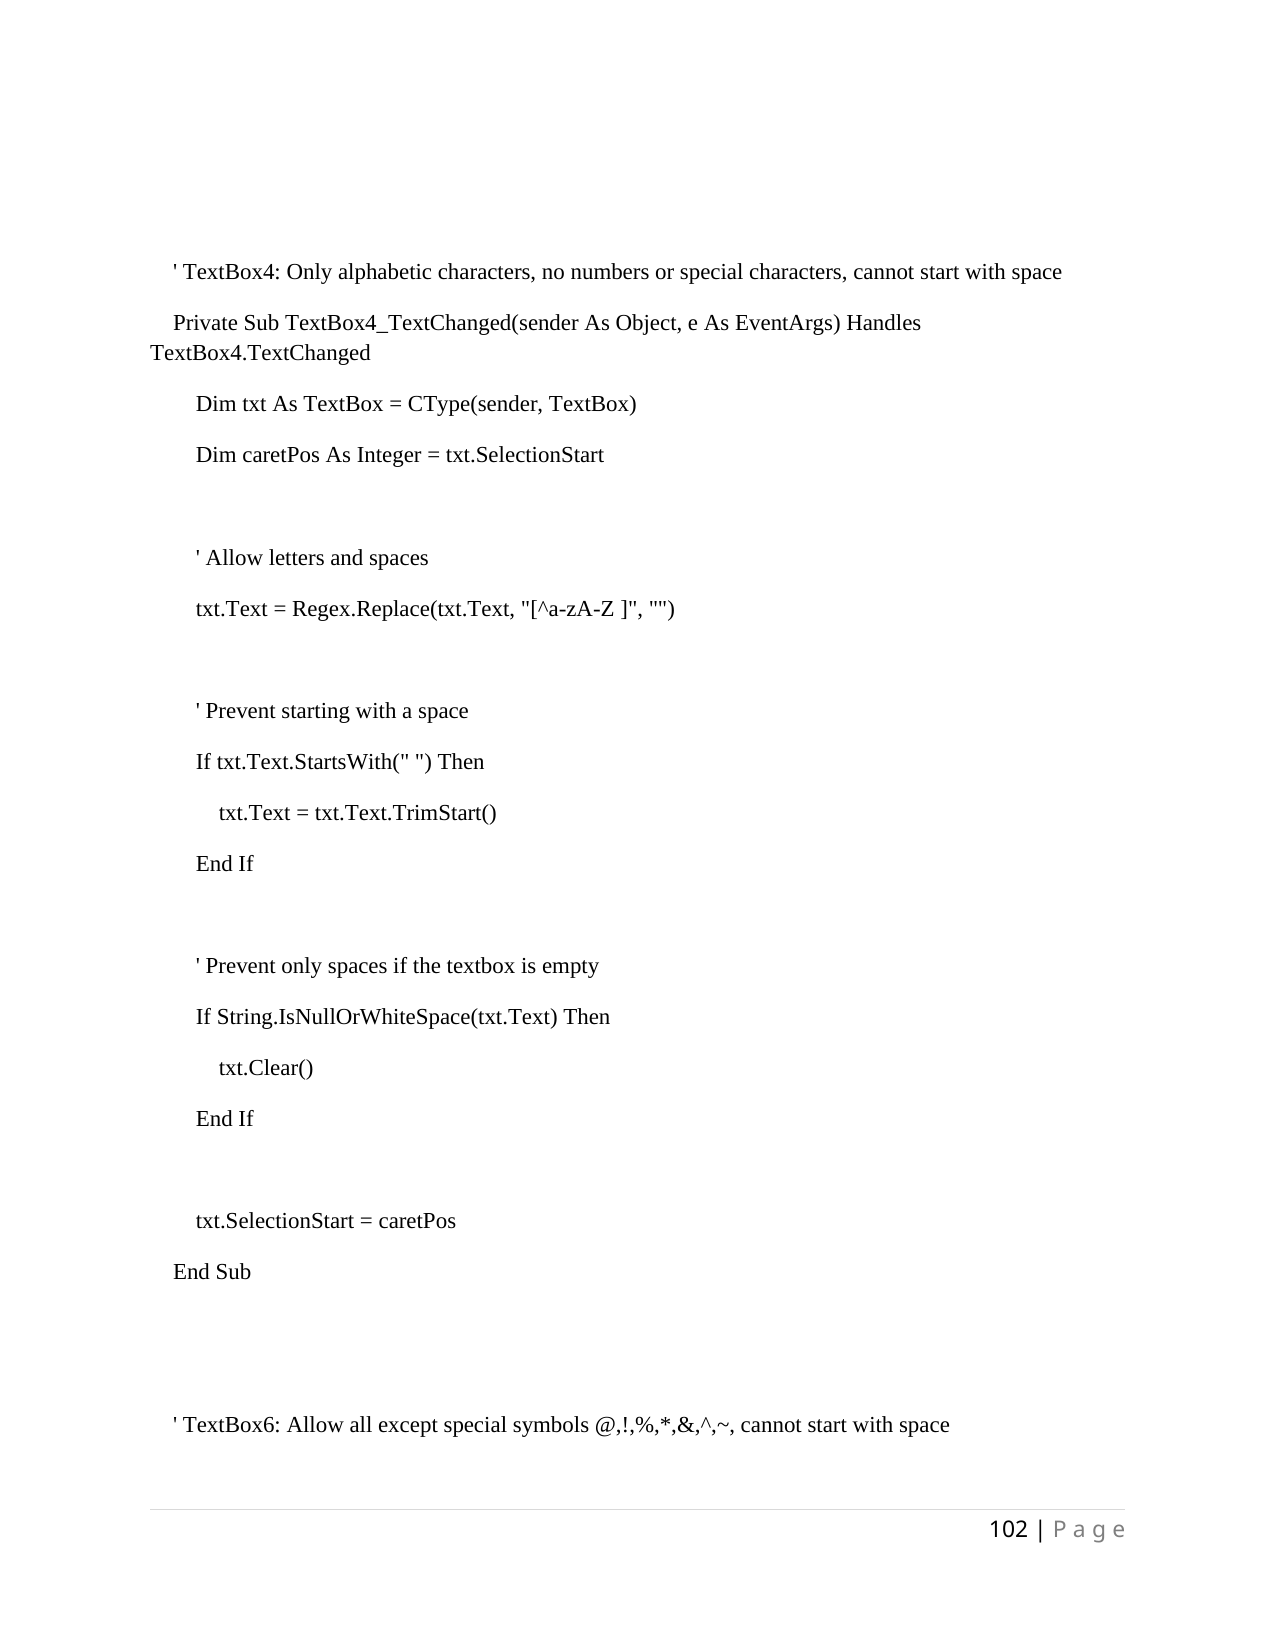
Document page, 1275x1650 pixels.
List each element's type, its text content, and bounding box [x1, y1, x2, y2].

text ' Prevent only spaces if the textbox is empty [150, 952, 1125, 978]
text Private Sub TextBox4_TextChanged(sender As Object, e As EventArgs) Handles TextBox4.TextChanged [150, 309, 1125, 366]
text ' TextBox6: Allow all except special symbols @,!,%,*,&,^,~, cannot start with space [150, 1411, 1125, 1438]
text Dim txt As TextBox = CType(sender, TextBox) [150, 390, 1125, 417]
text End Sub [150, 1258, 1125, 1284]
text ' TextBox4: Only alphabetic characters, no numbers or special characters, cannot start with space [150, 258, 1125, 284]
text If String.IsNullOrWhiteSpace(txt.Text) Then [150, 1003, 1125, 1029]
text End If [150, 850, 1125, 876]
text ' Allow letters and spaces [150, 543, 1125, 570]
text txt.Text = Regex.Replace(txt.Text, "[^a-zA-Z ]", "") [150, 594, 1125, 621]
text Dim caretPos As Integer = txt.SelectionStart [150, 441, 1125, 468]
text ' Prevent starting with a space [150, 697, 1125, 723]
text If txt.Text.StartsWith(" ") Then [150, 748, 1125, 774]
text txt.Clear() [150, 1054, 1125, 1080]
text txt.Text = txt.Text.TrimStart() [150, 799, 1125, 825]
text txt.SelectionStart = caretPos [150, 1207, 1125, 1233]
text End If [150, 1105, 1125, 1131]
